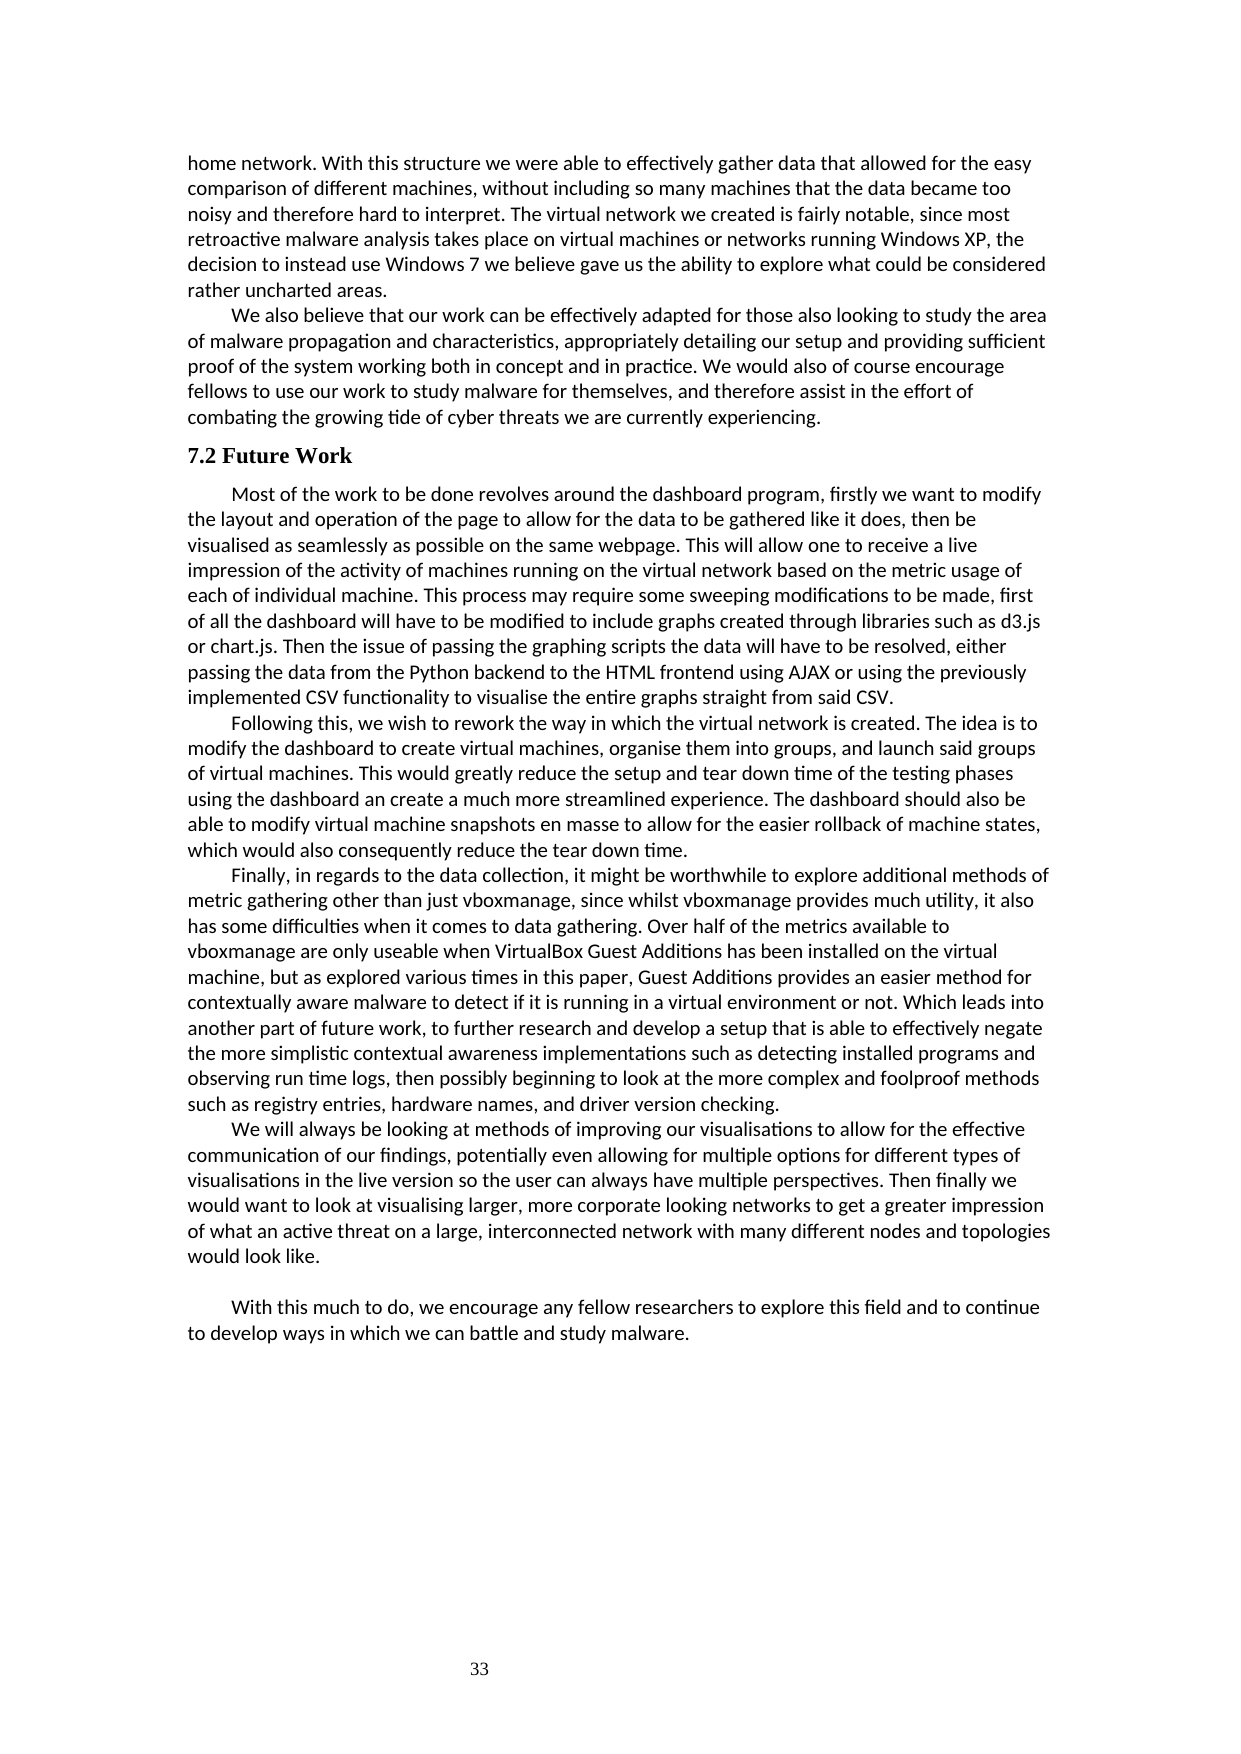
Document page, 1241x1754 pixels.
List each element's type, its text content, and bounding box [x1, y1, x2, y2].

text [187, 150, 1053, 302]
text Following this, we wish to rework the way in which the virtual network is created. The idea is to modify the dashboard to create virtual machines, organise them into groups, and launch said groups of virtual machines. This would greatly reduce the setup and tear down time of the testing phases using the dashboard an create a much more streamlined experience. The dashboard should also be able to modify virtual machine snapshots en masse to allow for the easier rollback of machine states, which would also consequently reduce the tear down time. [187, 710, 1053, 862]
text With this much to do, we encourage any fellow researchers to explore this field and to continue to develop ways in which we can battle and study malware. [187, 1294, 1053, 1345]
text We also believe that our work can be effectively adapted for those also looking to study the area of malware propagation and characteristics, appropriately detailing our setup and providing sufficient proof of the system working both in concept and in practice. We would also of course encourage fellows to use our work to study malware for themselves, and therefore assist in the effort of combating the growing tide of cyber threats we are currently experiencing. [187, 302, 1053, 429]
text Finally, in regards to the data collection, it might be worthwhile to explore additional methods of metric gathering other than just vboxmanage, since whilst vboxmanage provides much utility, it also has some difficulties when it comes to data gathering. Over half of the metrics available to vboxmanage are only useable when VirtualBox Guest Additions has been installed on the virtual machine, but as explored various times in this paper, Guest Additions provides an easier method for contextually aware malware to detect if it is running in a virtual environment or not. Which leads into another part of future work, to further research and develop a setup that is able to effectively negate the more simplistic contextual awareness implementations such as detecting installed programs and observing run time logs, then possibly beginning to look at the more complex and foolproof methods such as registry entries, hardware names, and driver version checking. [187, 862, 1053, 1116]
text Most of the work to be done revolves around the dashboard program, firstly we want to modify the layout and operation of the page to allow for the data to be gathered like it does, then be visualised as seamlessly as possible on the same webpage. This will allow one to receive a live impression of the activity of machines running on the virtual network based on the metric usage of each of individual machine. This process may require some sweeping modifications to be made, first of all the dashboard will have to be modified to include graphs created through libraries such as d3.js or chart.js. Then the issue of passing the graphing scripts the data will have to be resolved, either passing the data from the Python backend to the HTML frontend using AJAX or using the previously implemented CSV functionality to visualise the entire graphs straight from said CSV. [187, 481, 1053, 710]
text We will always be looking at methods of improving our visualisations to allow for the effective communication of our findings, potentially even allowing for multiple options for different types of visualisations in the live version so the user can always have multiple perspectives. Then finally we would want to look at visualising larger, more corporate looking networks to get a greater impression of what an active threat on a large, interconnected network with many different nodes and topologies would look like. [187, 1116, 1053, 1269]
subtitle 7.2 Future Work [187, 442, 1053, 468]
